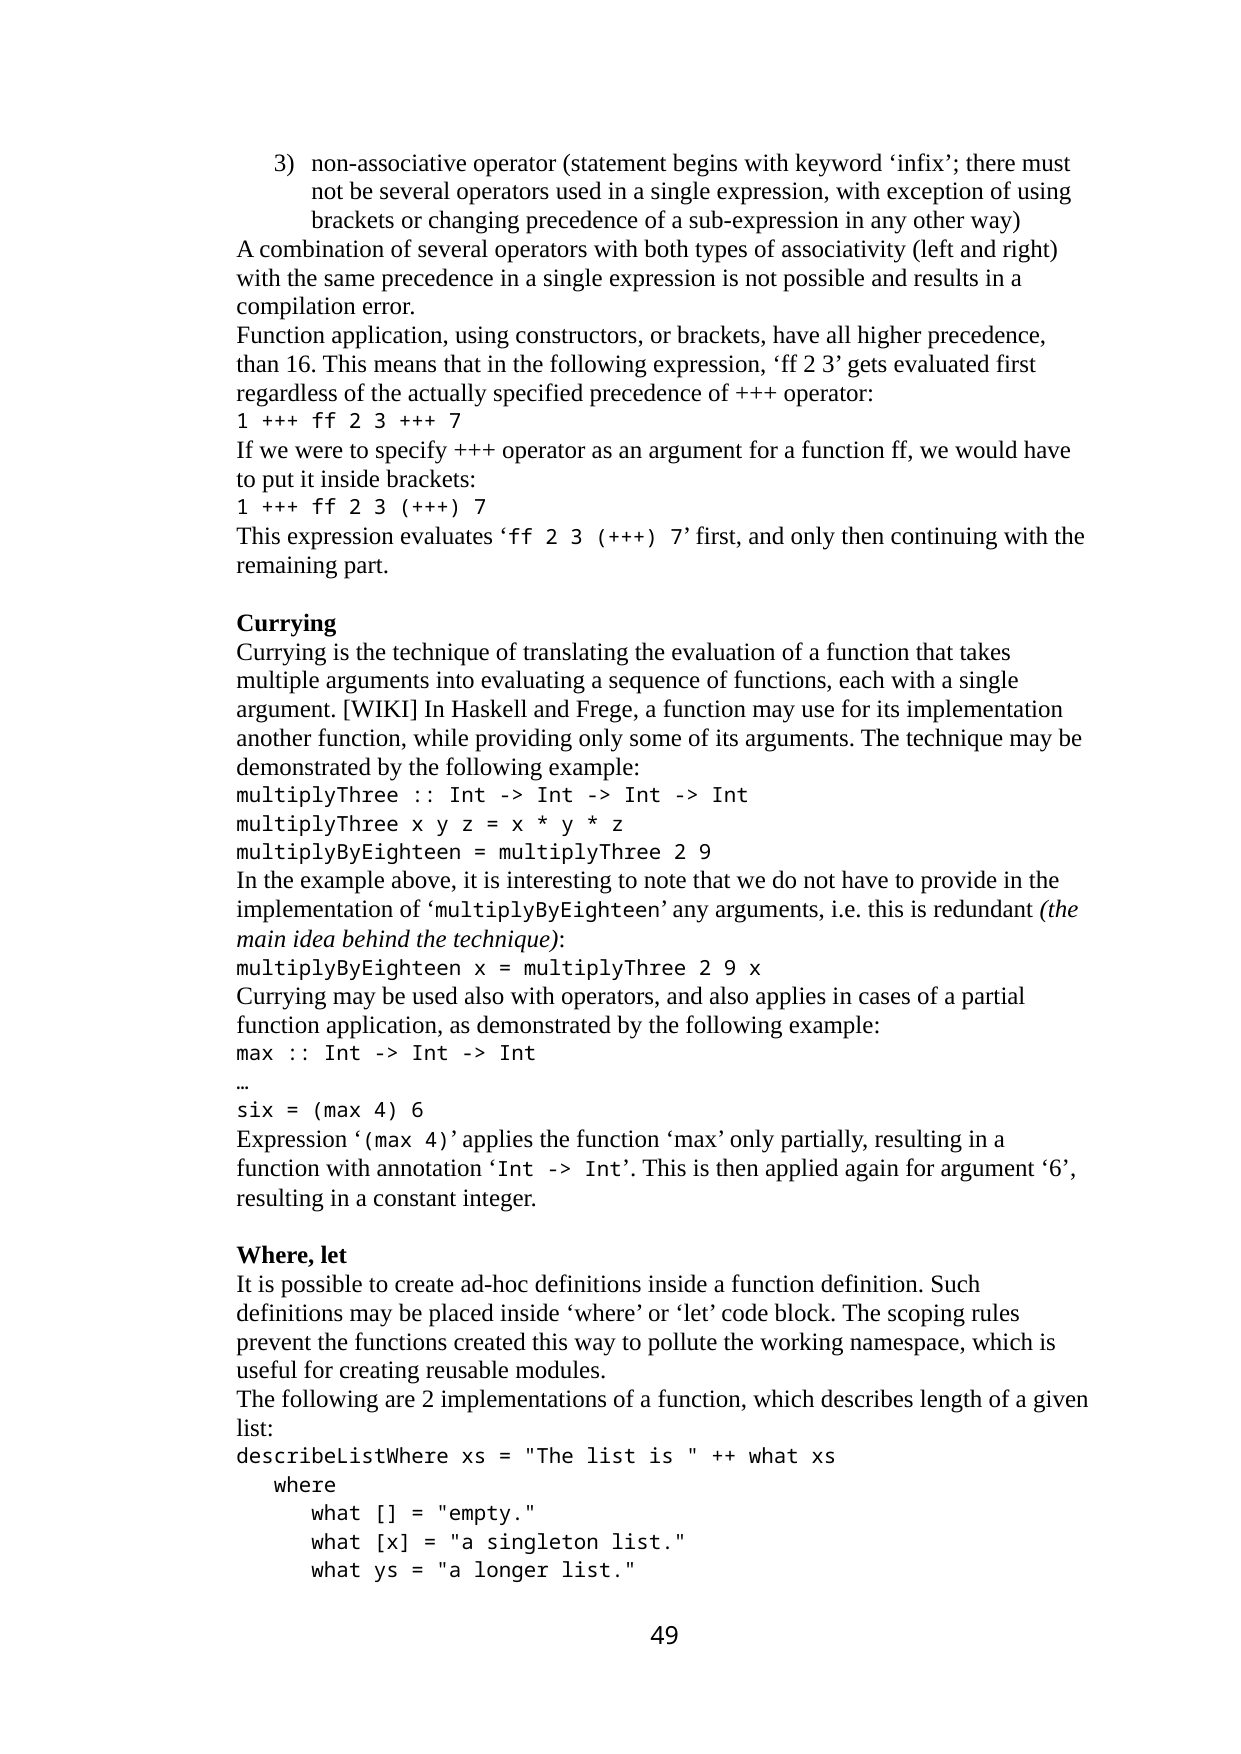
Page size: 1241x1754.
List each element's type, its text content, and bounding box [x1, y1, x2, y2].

text The following are 2 implementations of a function, which describes length of a given list: [236, 1384, 1092, 1442]
text If we were to specify +++ operator as an argument for a function ff, we would have to put it inside brackets: [236, 435, 1092, 492]
text what [] = "empty." [236, 1498, 1092, 1527]
text 1 +++ ff 2 3 +++ 7 [236, 406, 1092, 435]
text multiplyByEighteen = multiplyThree 2 9 [236, 837, 1092, 866]
text Currying [236, 608, 1092, 637]
text It is possible to create ad-hoc definitions inside a function definition. Such definitions may be placed inside ‘where’ or ‘let’ code block. The scoping rules prevent the functions created this way to pollute the working namespace, which is useful for creating reusable modules. [236, 1269, 1092, 1384]
list non-associative operator (statement begins with keyword ‘infix’; there must not be several operators used in a single expression, with exception of using brackets or changing precedence of a sub-expression in any other way) [274, 148, 1092, 234]
text describeListWhere xs = "The list is " ++ what xs [236, 1442, 1092, 1470]
text multiplyThree :: Int -> Int -> Int -> Int [236, 780, 1092, 809]
text This expression evaluates ‘ff 2 3 (+++) 7’ first, and only then continuing with the remaining part. [236, 521, 1092, 579]
text Expression ‘(max 4)’ applies the function ‘max’ only partially, resulting in a function with annotation ‘Int -> Int’. This is then applied again for argument ‘6’, resulting in a constant integer. [236, 1124, 1092, 1212]
text multiplyThree x y z = x * y * z [236, 809, 1092, 837]
text A combination of several operators with both types of associativity (left and right) with the same precedence in a single expression is not possible and results in a compilation error. [236, 234, 1092, 320]
text Function application, using constructors, or brackets, have all higher precedence, than 16. This means that in the following expression, ‘ff 2 3’ gets evaluated first regardless of the actually specified precedence of +++ operator: [236, 320, 1092, 406]
text six = (max 4) 6 [236, 1095, 1092, 1124]
text where [236, 1470, 1092, 1498]
text multiplyByEighteen x = multiplyThree 2 9 x [236, 953, 1092, 981]
text Currying is the technique of translating the evaluation of a function that takes multiple arguments into evaluating a sequence of functions, each with a single argument. [WIKI] In Haskell and Frege, a function may use for its implementation another function, while providing only some of its arguments. The technique may be demonstrated by the following example: [236, 637, 1092, 780]
text 1 +++ ff 2 3 (+++) 7 [236, 492, 1092, 521]
text In the example above, it is interesting to note that we do not have to provide in the implementation of ‘multiplyByEighteen’ any arguments, i.e. this is redundant (the main idea behind the technique): [236, 866, 1092, 953]
text what ys = "a longer list." [236, 1555, 1092, 1584]
text max :: Int -> Int -> Int [236, 1038, 1092, 1067]
text … [236, 1067, 1092, 1095]
text Currying may be used also with operators, and also applies in cases of a partial function application, as demonstrated by the following example: [236, 981, 1092, 1038]
text Where, let [236, 1240, 1092, 1269]
text what [x] = "a singleton list." [236, 1527, 1092, 1555]
